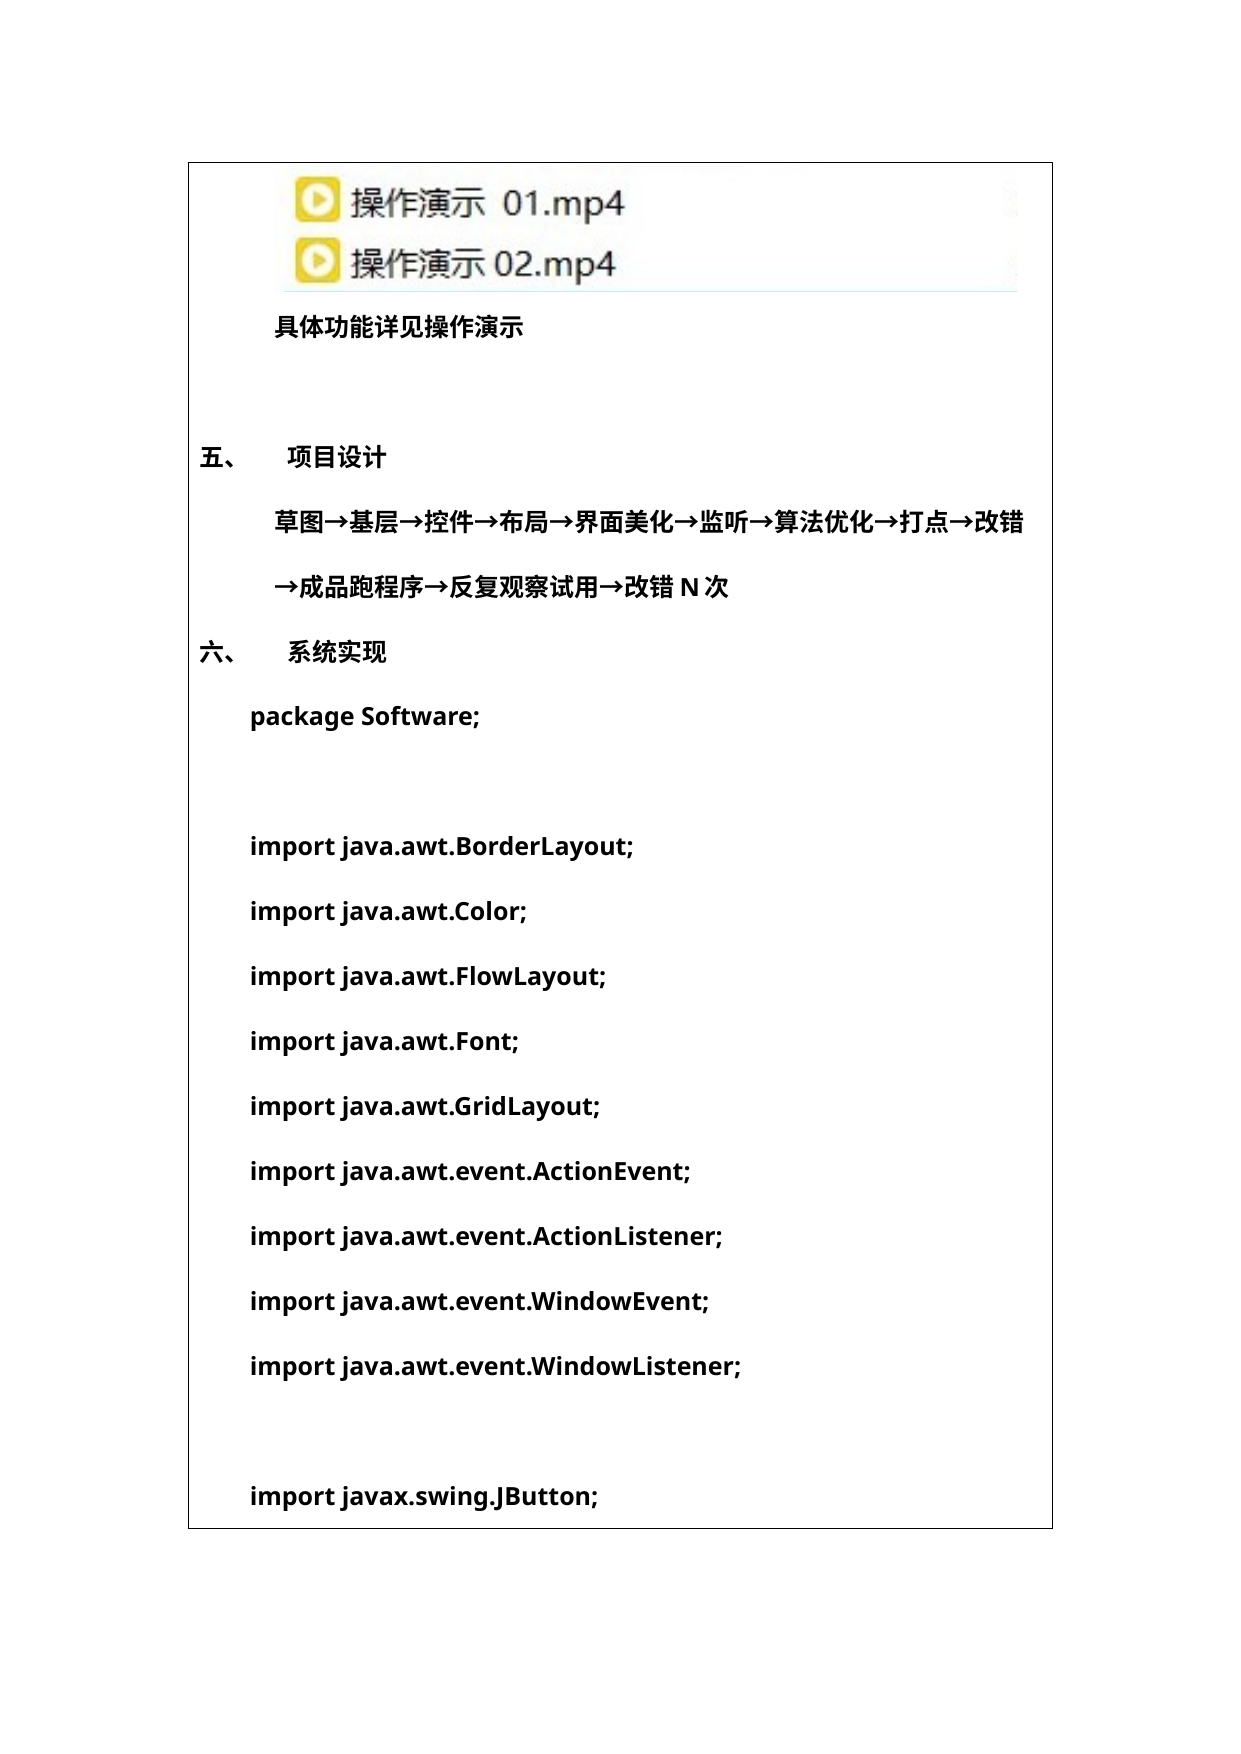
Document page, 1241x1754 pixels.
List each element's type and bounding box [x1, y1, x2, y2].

picture [274, 165, 1018, 292]
table_cell [189, 163, 1052, 1528]
